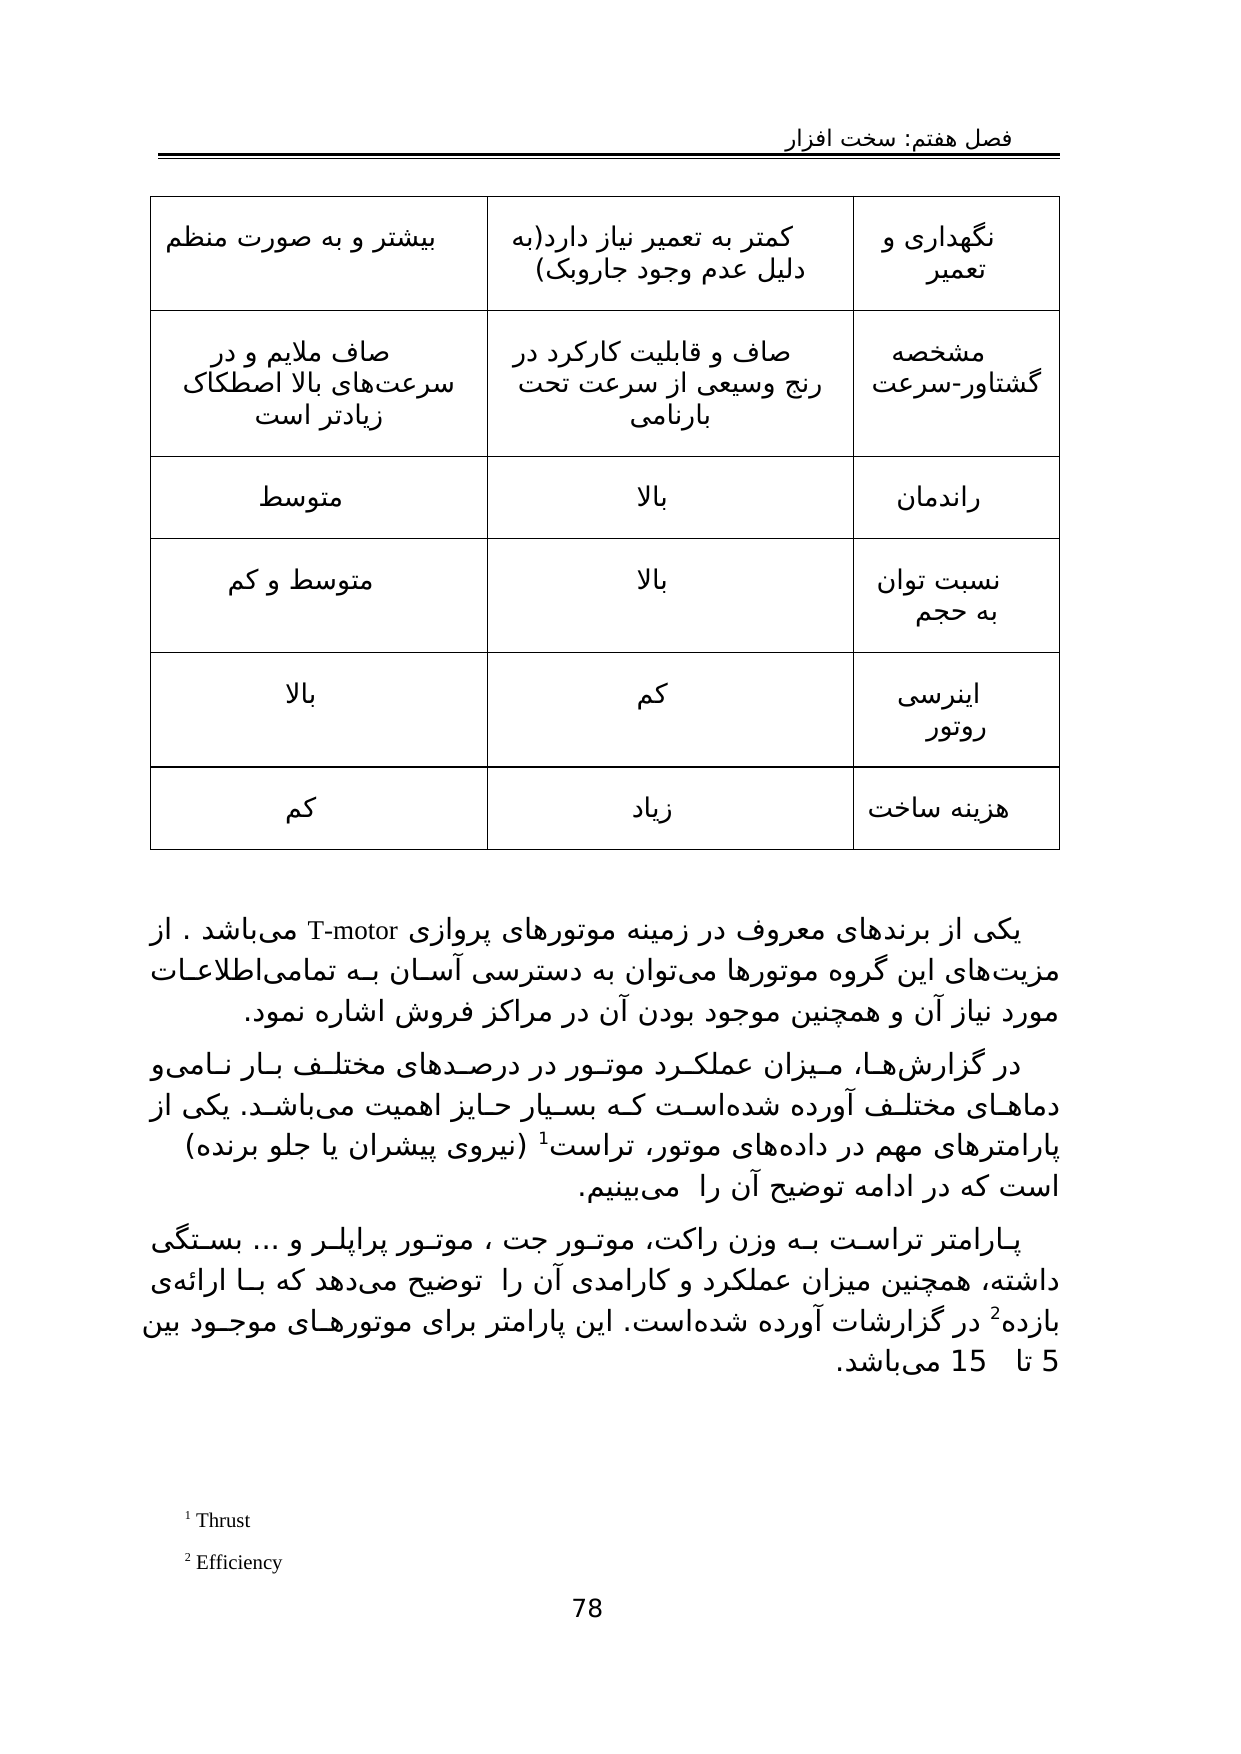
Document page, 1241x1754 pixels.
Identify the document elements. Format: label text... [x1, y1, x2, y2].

table_cell کم [488, 653, 853, 766]
table_cell کم [151, 768, 487, 849]
table_cell بیشتر و به صورت منظم [151, 197, 487, 310]
text پارامتر تراست به وزن راکت، موتور جت ، موتور پراپلر و ... بستگی داشته، همچنین میزان عملکرد و کارامدی آن را توضیح می‌دهد که با ارائه‌ی بازده در گزارشات آورده شده‌است. این پارامتر برای موتور‌های موجود بین 5 تا 15 می‌باشد. [150, 1222, 1060, 1379]
table_cell مشخصه گشتاور-سرعت [854, 311, 1059, 456]
table_cell صاف و قابلیت کارکرد در رنج وسیعی از سرعت تحت بارنامی [488, 311, 853, 456]
table_cell بالا [488, 539, 853, 652]
text در گزارش‌ها، میزان عملکرد موتور در درصد‌های مختلف بار نامی‌و دماهای مختلف آورده شده‌است که بسیار حایز اهمیت می‌باشد. یکی از پارامتر‌های مهم در داده‌های موتور، تراست (نیروی پیشران یا جلو برنده) است که در ادامه توضیح آن را می‌بینیم. [150, 1047, 1060, 1203]
table_cell متوسط و کم [151, 539, 487, 652]
table_cell راندمان [854, 457, 1059, 538]
table_cell نگهداری و تعمیر [854, 197, 1059, 310]
text یکی از برند‌های معروف در زمینه موتور‌های پروازی T-motor می‌باشد . از مزیت‌های این گروه موتور‌ها می‌توان به دسترسی آسان به تمامی‌اطلاعات مورد نیاز آن و همچنین موجود بودن آن در مراکز فروش اشاره نمود. [150, 912, 1060, 1028]
table_cell هزینه ساخت [854, 768, 1059, 849]
table_cell نسبت توان به حجم [854, 539, 1059, 652]
table_cell کمتر به تعمیر نیاز دارد(به دلیل عدم وجود جاروبک) [488, 197, 853, 310]
table_cell اینرسی روتور [854, 653, 1059, 766]
table_cell متوسط [151, 457, 487, 538]
table_cell صاف ملایم و در سرعت‌های بالا اصطکاک زیادتر است [151, 311, 487, 456]
table_cell زیاد [488, 768, 853, 849]
table_cell بالا [488, 457, 853, 538]
table_cell بالا [151, 653, 487, 766]
